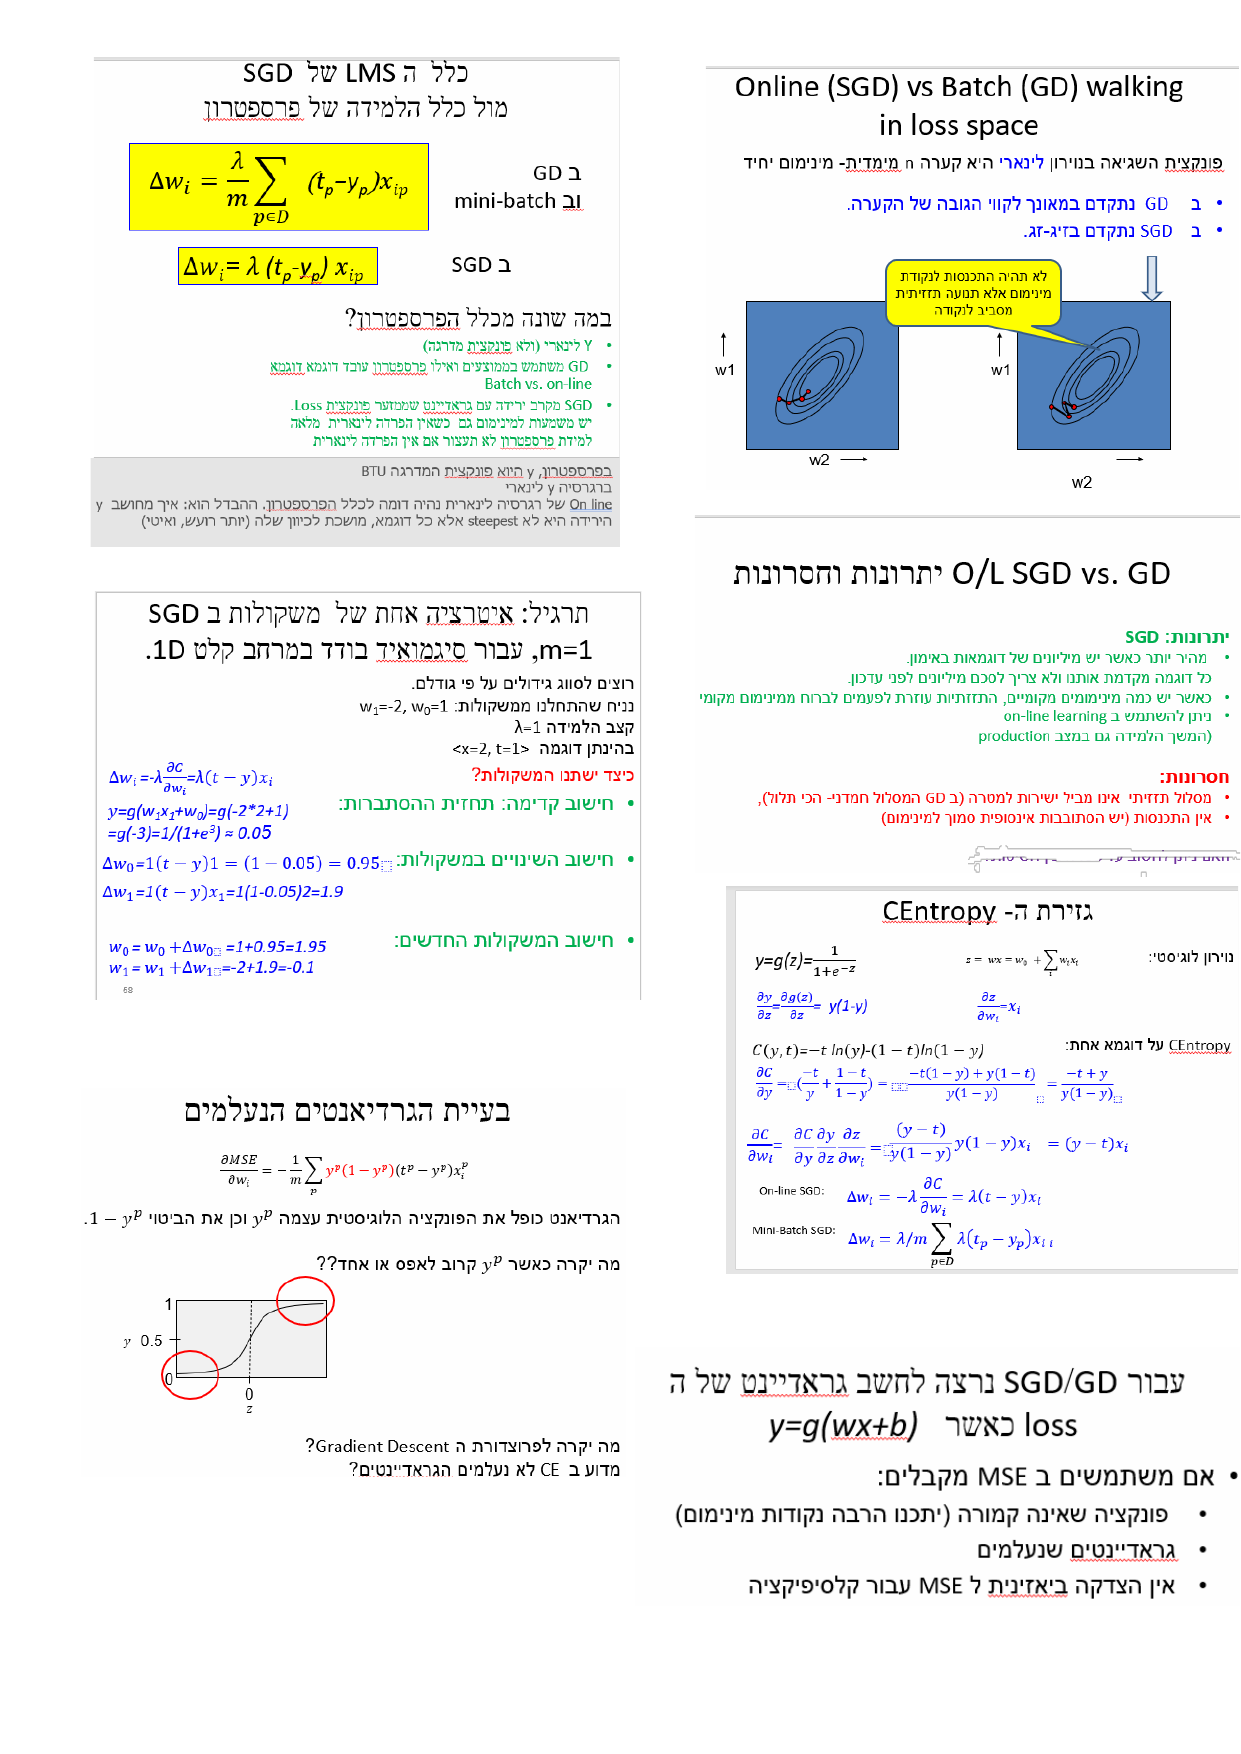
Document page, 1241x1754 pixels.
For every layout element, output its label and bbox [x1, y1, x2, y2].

picture [90, 57, 620, 547]
picture [81, 1088, 627, 1477]
picture [94, 591, 642, 1000]
picture [705, 66, 1239, 490]
picture [694, 515, 1241, 877]
picture [726, 886, 1239, 1274]
picture [635, 1347, 1241, 1606]
